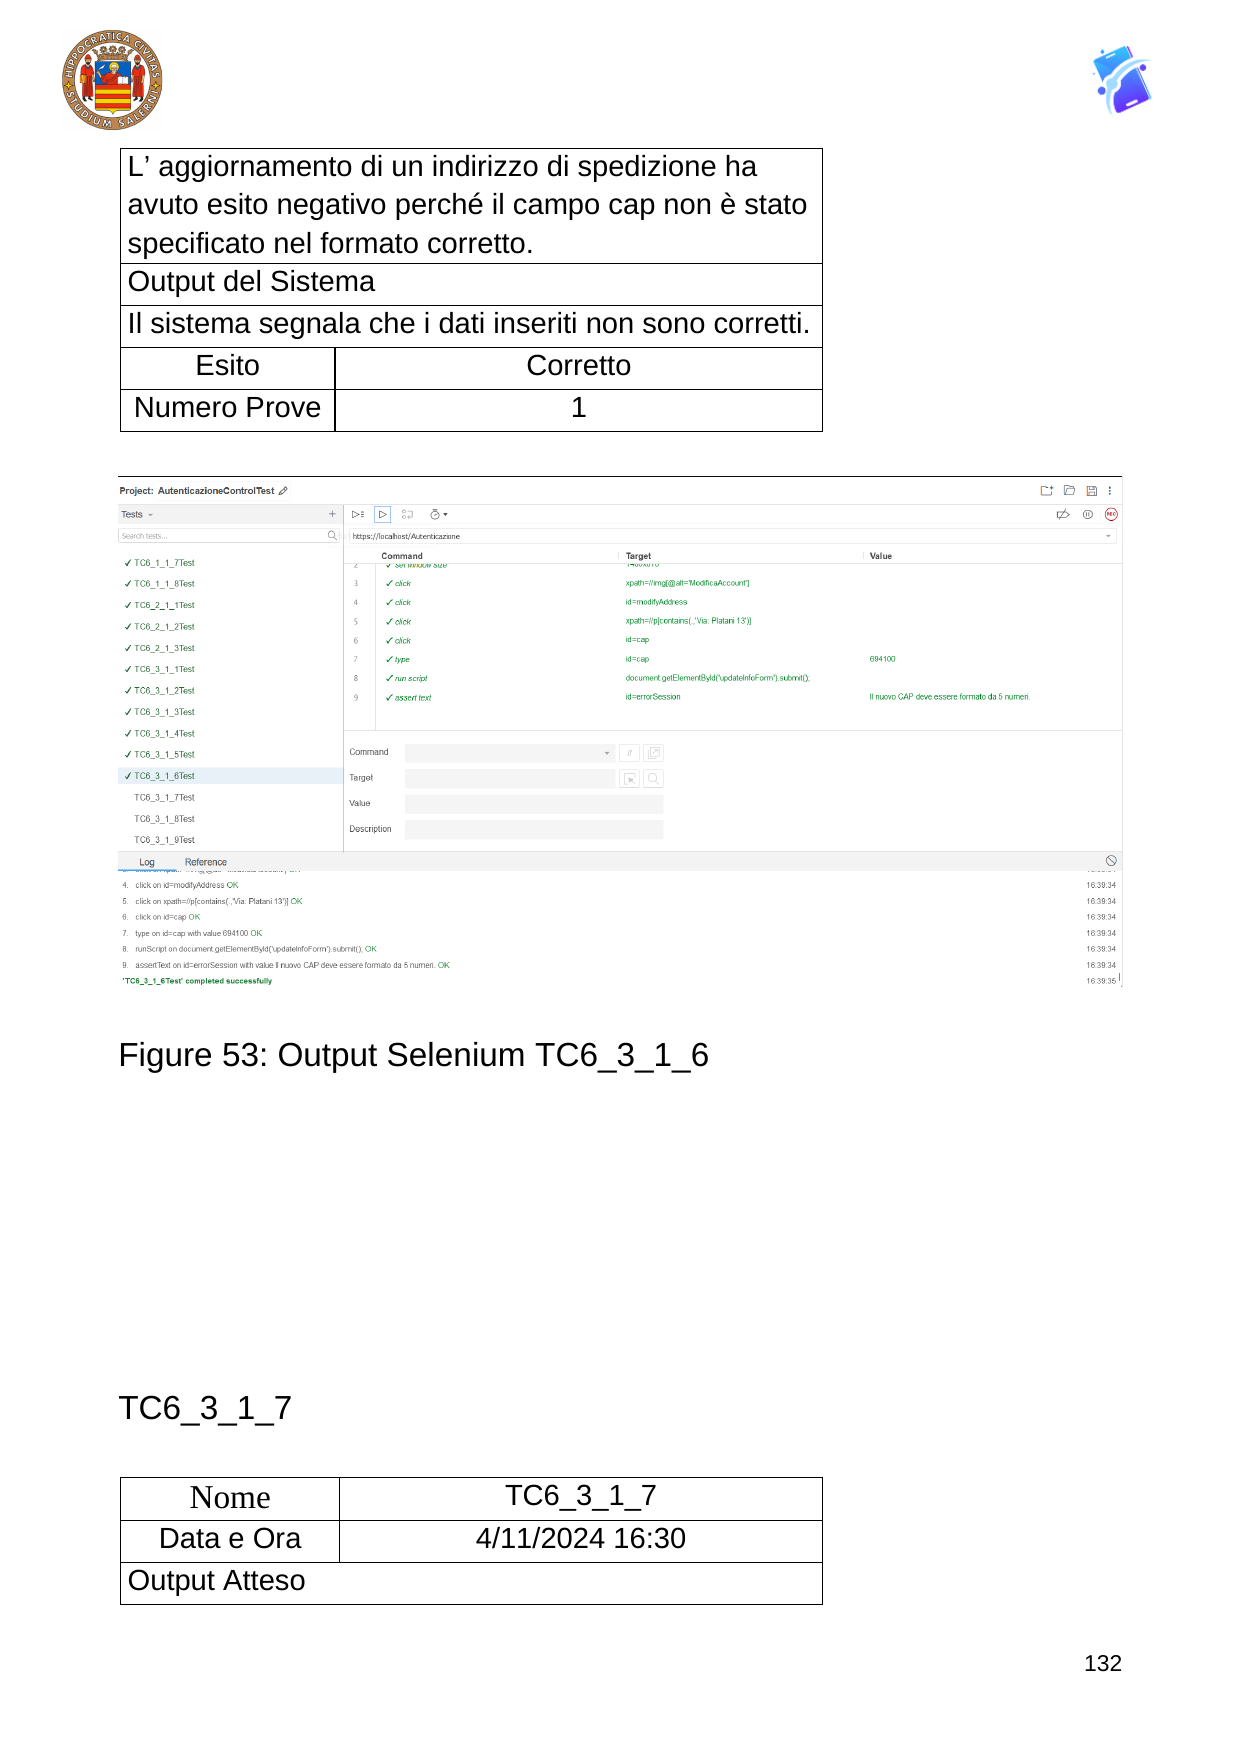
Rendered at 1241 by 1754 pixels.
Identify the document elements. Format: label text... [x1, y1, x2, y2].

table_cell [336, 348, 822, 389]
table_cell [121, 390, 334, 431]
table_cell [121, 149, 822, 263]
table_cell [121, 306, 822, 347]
picture [1066, 25, 1178, 147]
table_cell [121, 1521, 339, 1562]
text Figure 53: Output Selenium TC6_3_1_6 [118, 1035, 1122, 1073]
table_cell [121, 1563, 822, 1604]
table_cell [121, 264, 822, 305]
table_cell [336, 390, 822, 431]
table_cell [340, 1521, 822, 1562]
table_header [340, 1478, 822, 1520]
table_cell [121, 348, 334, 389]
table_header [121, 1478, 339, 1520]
picture [118, 476, 1123, 987]
picture [61, 29, 163, 131]
text TC6_3_1_7 [118, 1388, 1122, 1427]
